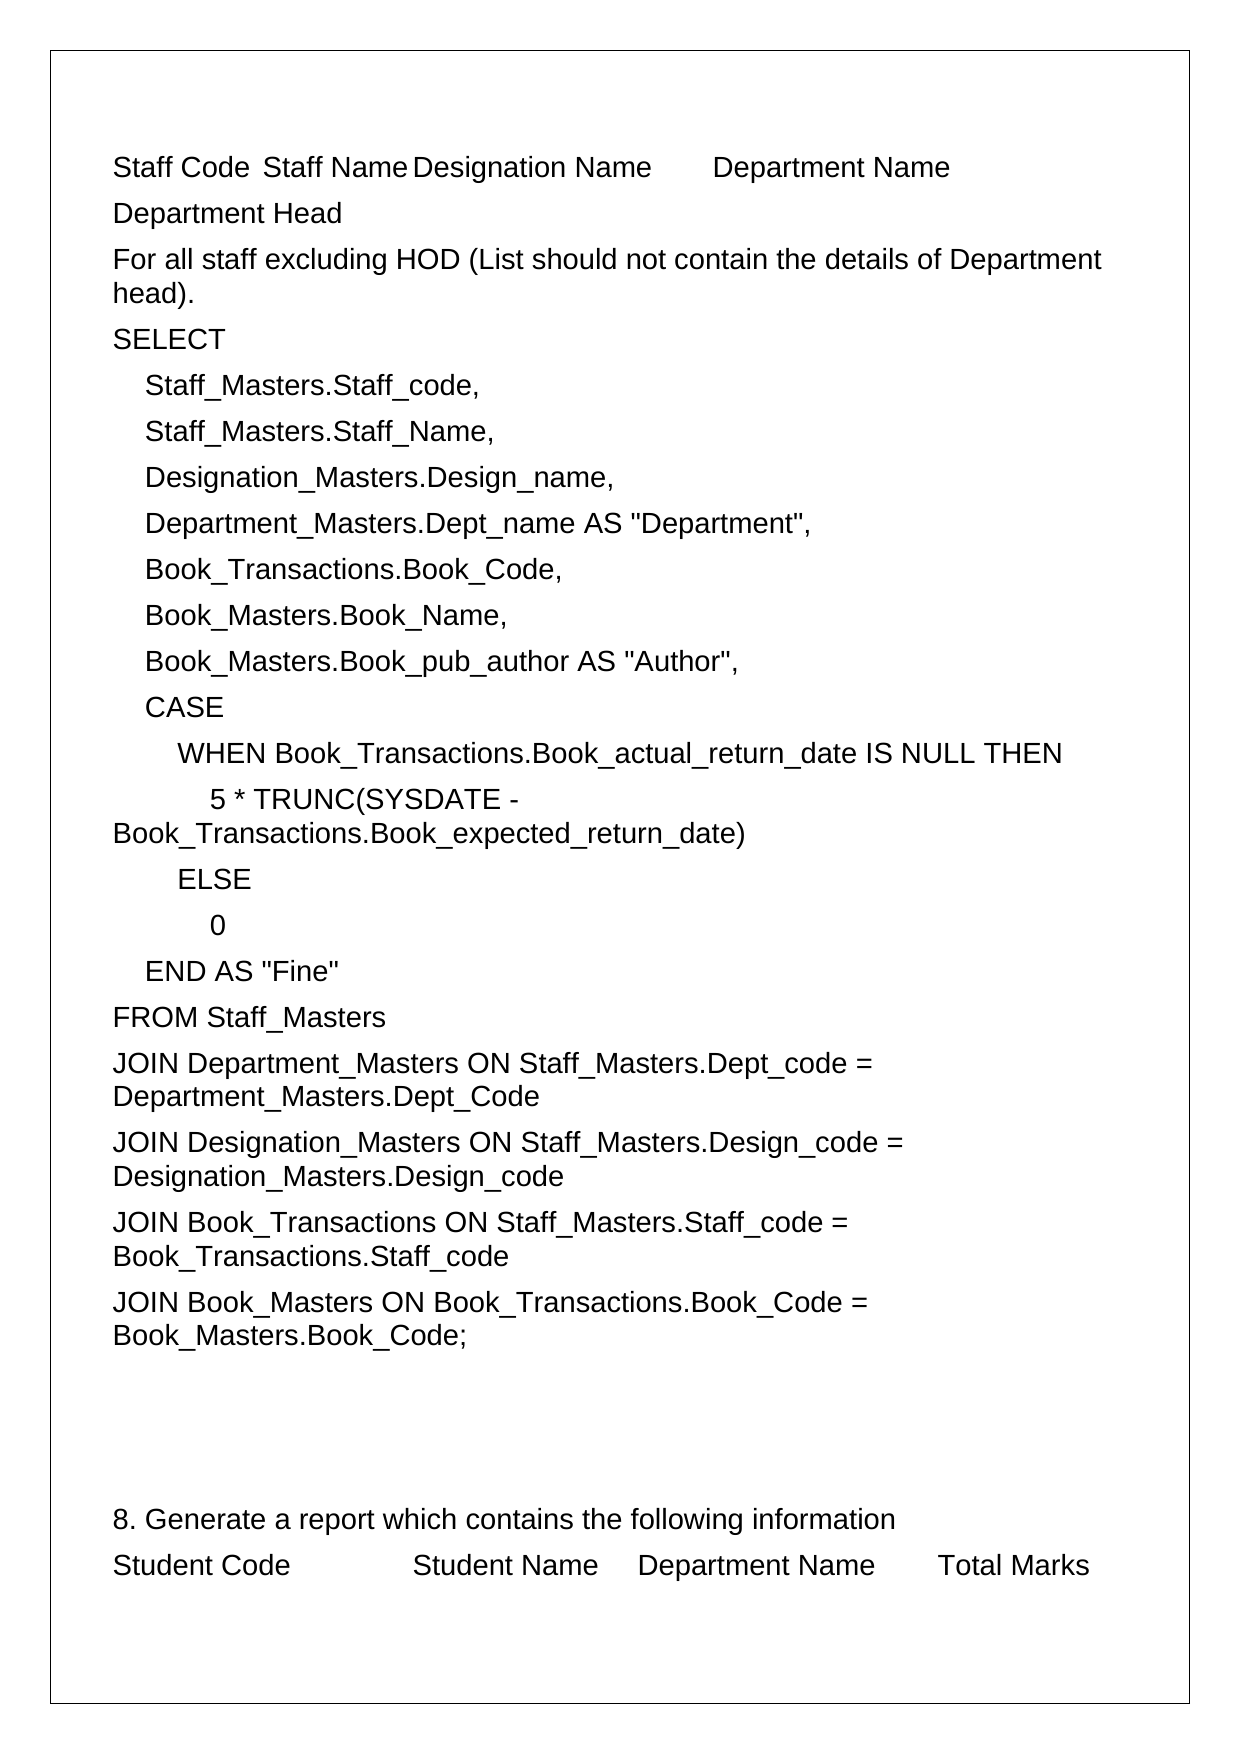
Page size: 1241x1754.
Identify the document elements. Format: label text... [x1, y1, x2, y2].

text For all staff excluding HOD (List should not contain the details of Department head). [112, 242, 1128, 309]
text Staff_Masters.Staff_Name, [112, 414, 1128, 447]
text Staff_Masters.Staff_code, [112, 368, 1128, 401]
text Department Head [112, 196, 1128, 229]
text JOIN Department_Masters ON Staff_Masters.Dept_code = Department_Masters.Dept_Code [112, 1046, 1128, 1113]
text Department_Masters.Dept_name AS "Department", [112, 506, 1128, 539]
text Book_Masters.Book_pub_author AS "Author", [112, 644, 1128, 677]
text END AS "Fine" [112, 954, 1128, 987]
text SELECT [112, 322, 1128, 355]
text Student Code Student Name Department Name Total Marks [112, 1548, 1128, 1582]
text Staff Code Staff Name Designation Name Department Name [112, 150, 1128, 183]
text JOIN Designation_Masters ON Staff_Masters.Design_code = Designation_Masters.Design_code [112, 1125, 1128, 1192]
text JOIN Book_Transactions ON Staff_Masters.Staff_code = Book_Transactions.Staff_code [112, 1205, 1128, 1272]
text 8. Generate a report which contains the following information [112, 1502, 1128, 1536]
text 5 * TRUNC(SYSDATE - Book_Transactions.Book_expected_return_date) [112, 782, 1128, 849]
text ELSE [112, 862, 1128, 895]
text 0 [112, 908, 1128, 941]
text Book_Transactions.Book_Code, [112, 552, 1128, 585]
text Designation_Masters.Design_name, [112, 460, 1128, 493]
text JOIN Book_Masters ON Book_Transactions.Book_Code = Book_Masters.Book_Code; [112, 1284, 1128, 1352]
text CASE [112, 690, 1128, 723]
text FROM Staff_Masters [112, 1000, 1128, 1033]
text WHEN Book_Transactions.Book_actual_return_date IS NULL THEN [112, 736, 1128, 769]
text Book_Masters.Book_Name, [112, 598, 1128, 631]
